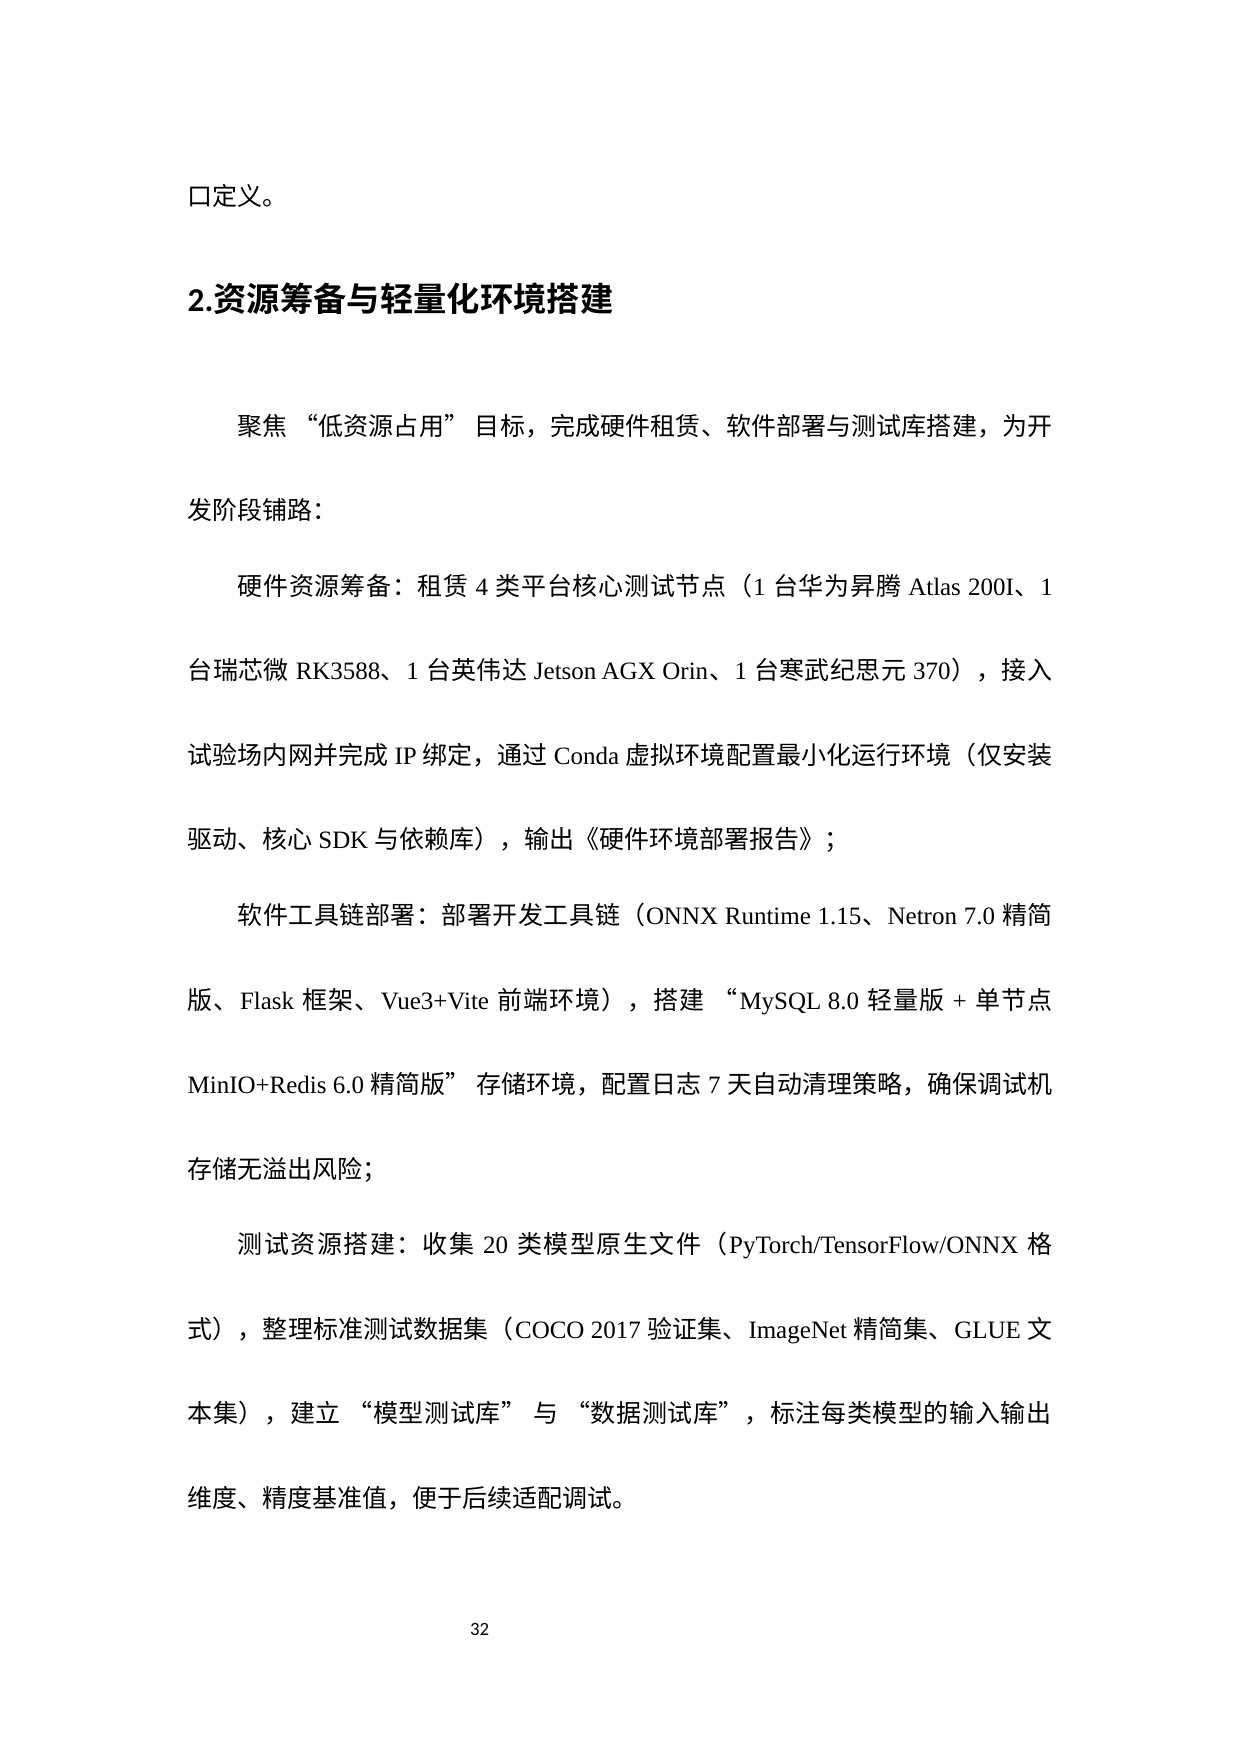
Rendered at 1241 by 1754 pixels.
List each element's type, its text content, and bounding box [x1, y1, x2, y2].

text 硬件资源筹备：租赁 4 类平台核心测试节点（1 台华为昇腾 Atlas 200I、1 台瑞芯微 RK3588、1 台英伟达 Jetson AGX Orin、1 台寒武纪思元 370），接入试验场内网并完成 IP 绑定，通过 Conda 虚拟环境配置最小化运行环境（仅安装驱动、核心 SDK 与依赖库），输出《硬件环境部署报告》； [187, 552, 1053, 870]
text 聚焦 “低资源占用” 目标，完成硬件租赁、软件部署与测试库搭建，为开发阶段铺路： [187, 392, 1053, 541]
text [187, 162, 1053, 227]
subtitle 2.资源筹备与轻量化环境搭建 [187, 265, 1053, 330]
text 测试资源搭建：收集 20 类模型原生文件（PyTorch/TensorFlow/ONNX 格式），整理标准测试数据集（COCO 2017 验证集、ImageNet 精简集、GLUE 文本集），建立 “模型测试库” 与 “数据测试库”，标注每类模型的输入输出维度、精度基准值，便于后续适配调试。 [187, 1211, 1053, 1529]
text 软件工具链部署：部署开发工具链（ONNX Runtime 1.15、Netron 7.0 精简版、Flask 框架、Vue3+Vite 前端环境），搭建 “MySQL 8.0 轻量版 + 单节点 MinIO+Redis 6.0 精简版” 存储环境，配置日志 7 天自动清理策略，确保调试机存储无溢出风险； [187, 881, 1053, 1200]
